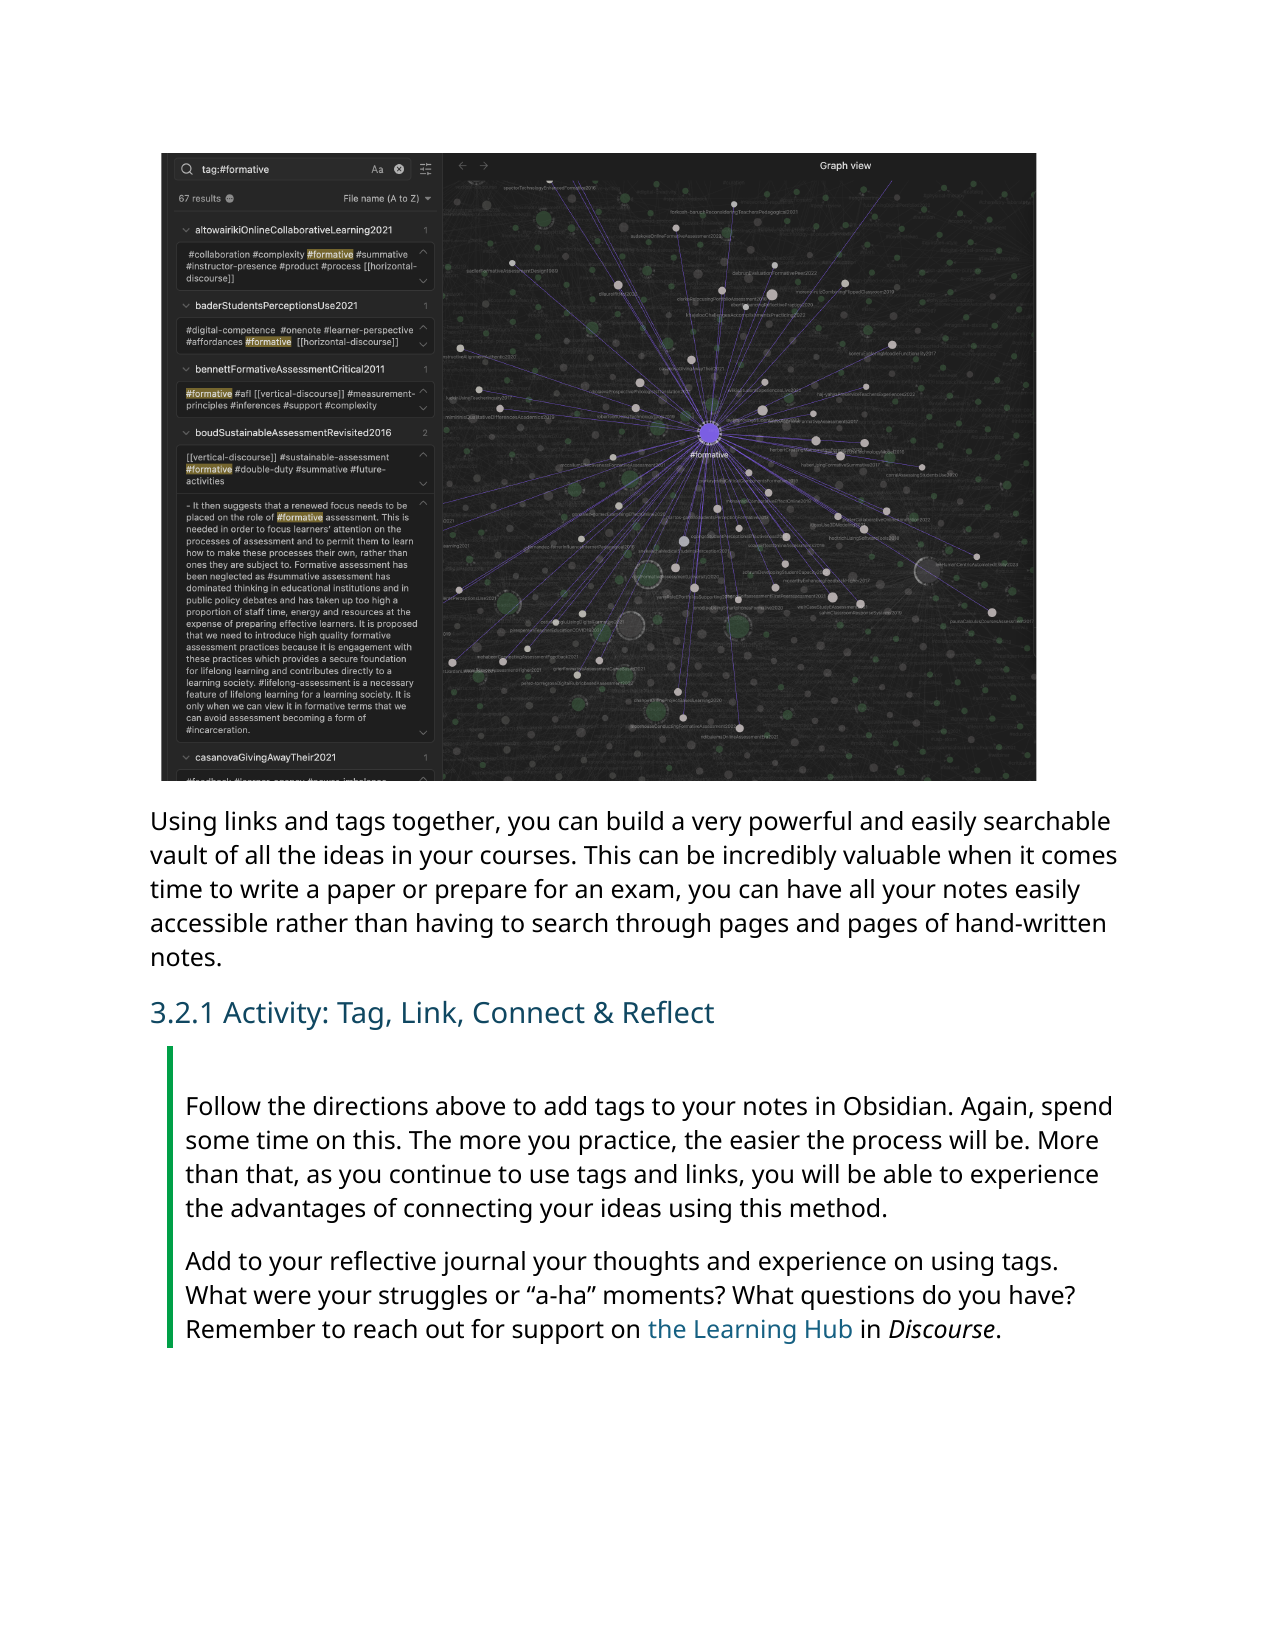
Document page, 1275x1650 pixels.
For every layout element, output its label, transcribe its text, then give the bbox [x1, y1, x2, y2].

subtitle 3.2.1 Activity: Tag, Link, Connect & Reflect [150, 992, 1125, 1032]
table_header Figure 3.5: Screenshot of the graph view in Obsidian [150, 150, 1125, 785]
picture [161, 153, 1037, 781]
table_header Follow the directions above to add tags to your notes in Obsidian. Again, spend some time on this. The more you practice, the easier the process will be. More than that, as you continue to use tags and links, you will be able to experience the advantages of connecting your ideas using this method. Add to your reflective journal your thoughts and experience on using tags. What were your struggles or “a-ha” moments? What questions do you have? Remember to reach out for support on the Learning Hub in Discourse. [173, 1046, 1125, 1348]
text Using links and tags together, you can build a very powerful and easily searchable vault of all the ideas in your courses. This can be incredibly valuable when it comes time to write a paper or prepare for an exam, you can have all your notes easily accessible rather than having to search through pages and pages of hand-written notes. [150, 803, 1125, 974]
